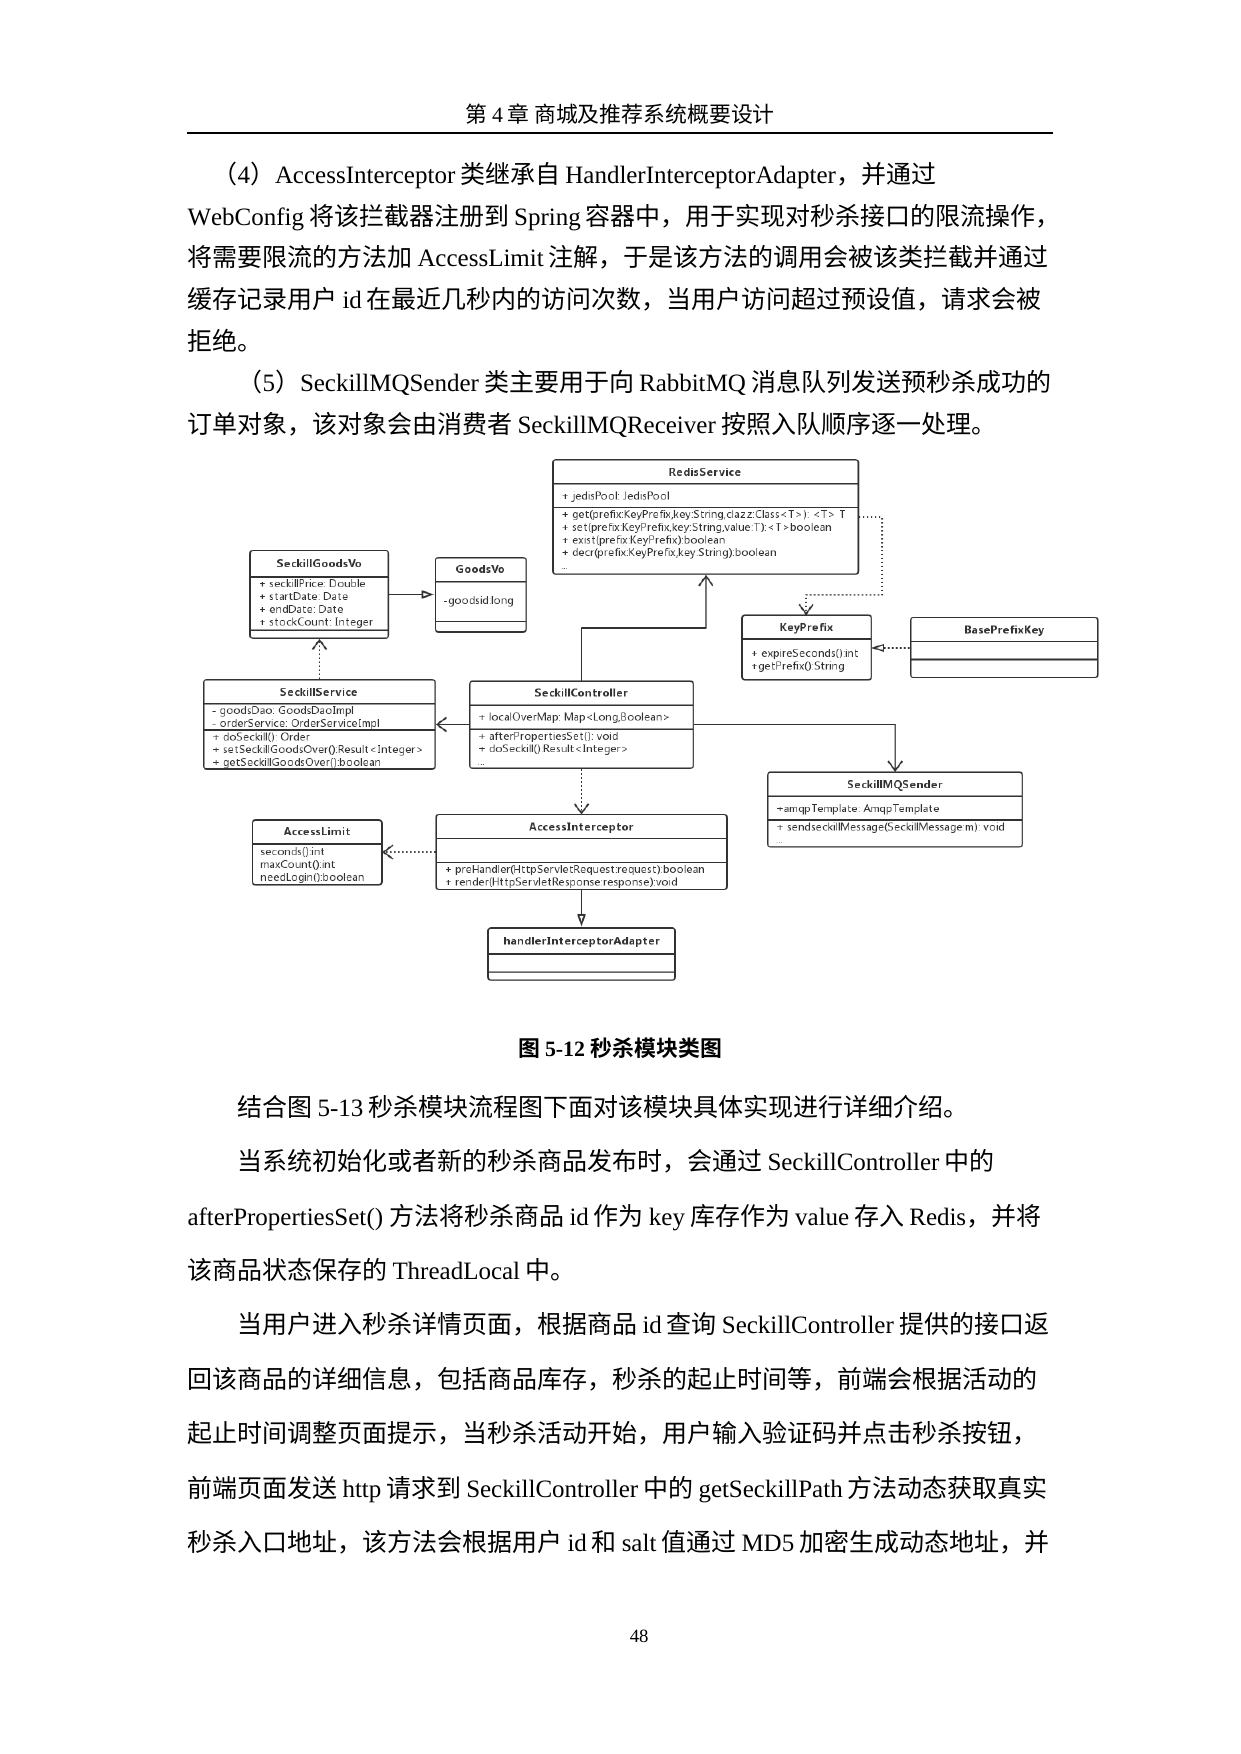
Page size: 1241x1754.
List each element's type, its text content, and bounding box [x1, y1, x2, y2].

picture [187, 441, 1115, 1004]
text （4）AccessInterceptor类继承自HandlerInterceptorAdapter，并通过WebConfig将该拦截器注册到Spring容器中，用于实现对秒杀接口的限流操作，将需要限流的方法加AccessLimit注解，于是该方法的调用会被该类拦截并通过缓存记录用户id在最近几秒内的访问次数，当用户访问超过预设值，请求会被拒绝。 [187, 150, 1053, 358]
text 结合图5-13秒杀模块流程图下面对该模块具体实现进行详细介绍。 [187, 1087, 1053, 1124]
text 图5-12 秒杀模块类图 [187, 1031, 1053, 1062]
text （5）SeckillMQSender类主要用于向RabbitMQ消息队列发送预秒杀成功的订单对象，该对象会由消费者SeckillMQReceiver按照入队顺序逐一处理。 [187, 358, 1053, 441]
text 当系统初始化或者新的秒杀商品发布时，会通过SeckillController中的afterPropertiesSet() 方法将秒杀商品id作为key库存作为value存入Redis，并将该商品状态保存的ThreadLocal中。 [187, 1142, 1053, 1287]
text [187, 1305, 1053, 1559]
